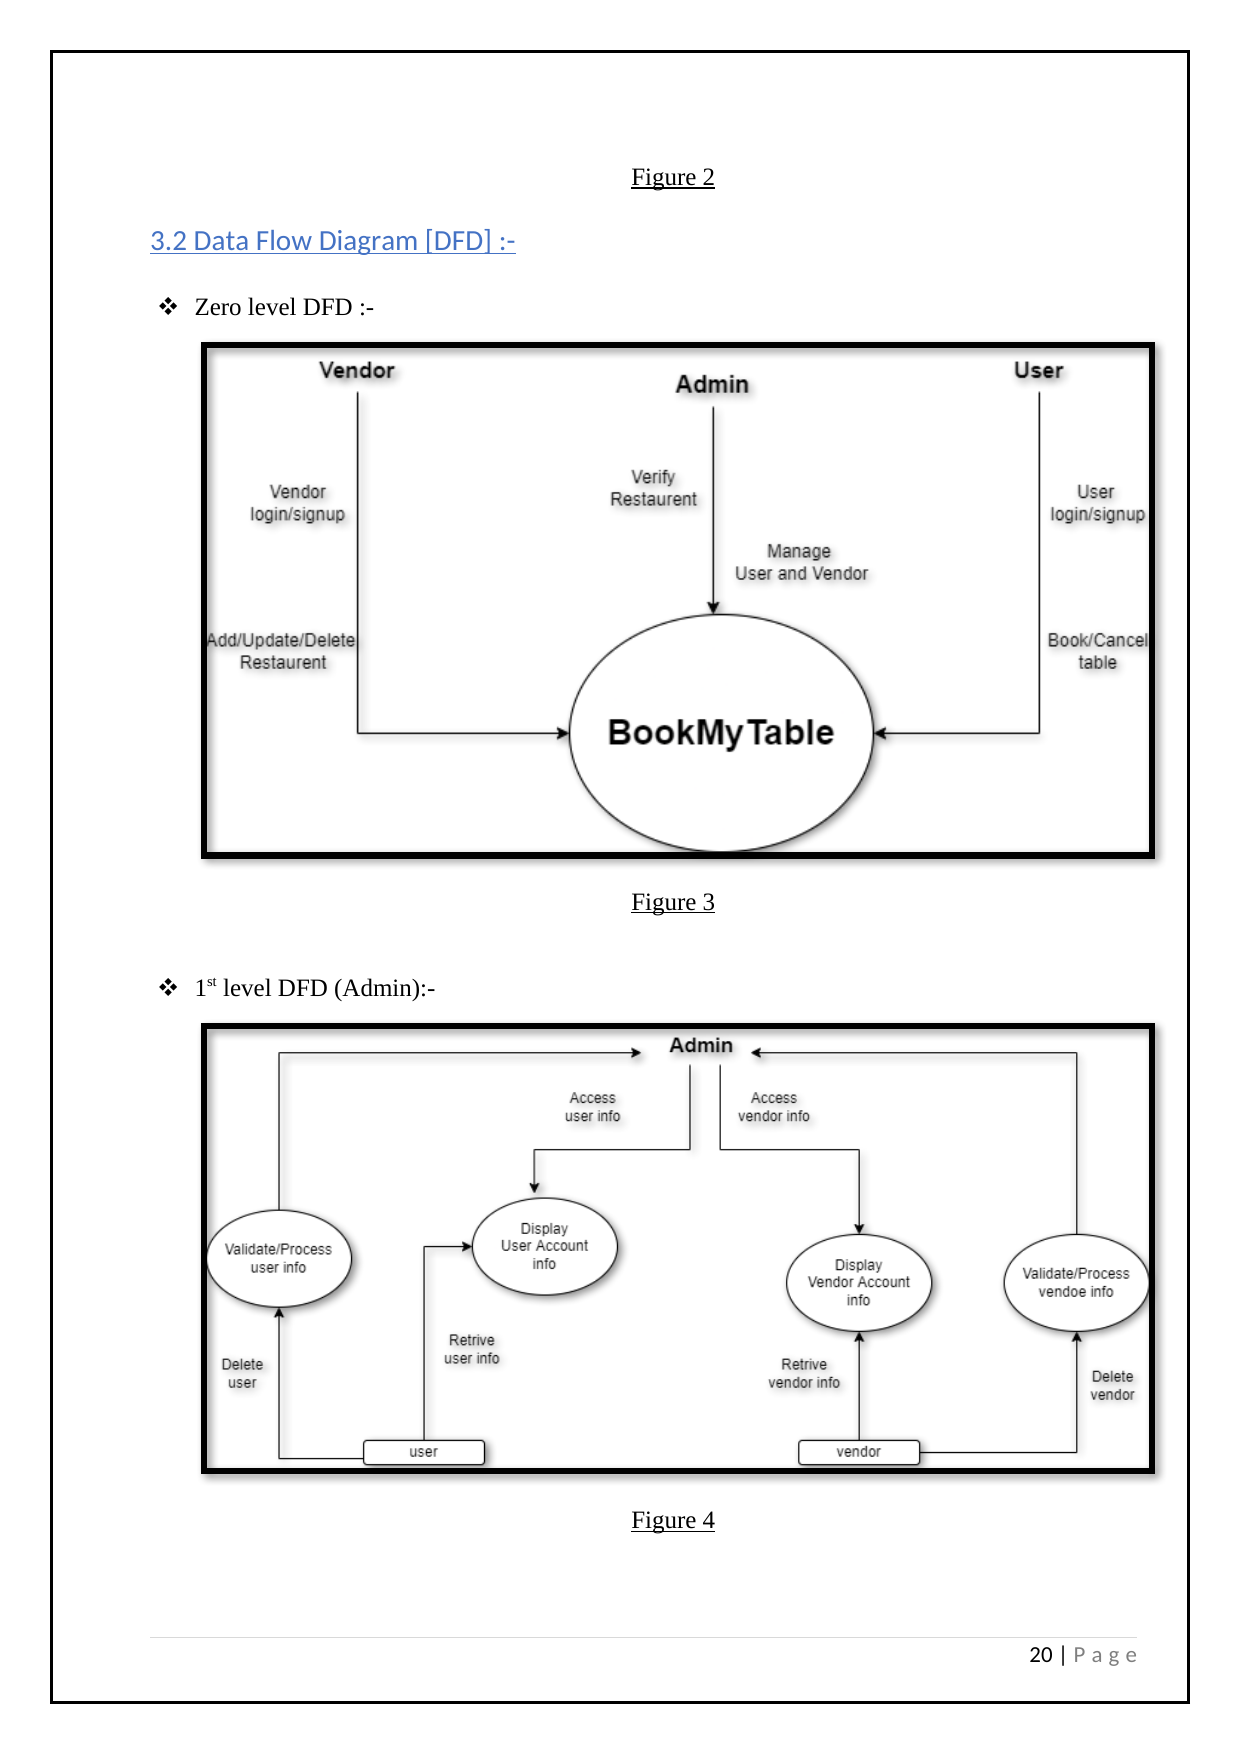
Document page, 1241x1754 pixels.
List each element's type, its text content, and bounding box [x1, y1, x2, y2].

list Zero level DFD :- [157, 292, 1137, 321]
list Figure 4 [209, 1506, 1137, 1534]
picture [207, 348, 1149, 852]
text 3.2 Data Flow Diagram [DFD] :- [150, 222, 1137, 258]
list Figure 2 [209, 162, 1137, 191]
list 1st level DFD (Admin):- [157, 973, 1137, 1002]
list Figure 3 [209, 887, 1137, 916]
picture [207, 1029, 1149, 1468]
